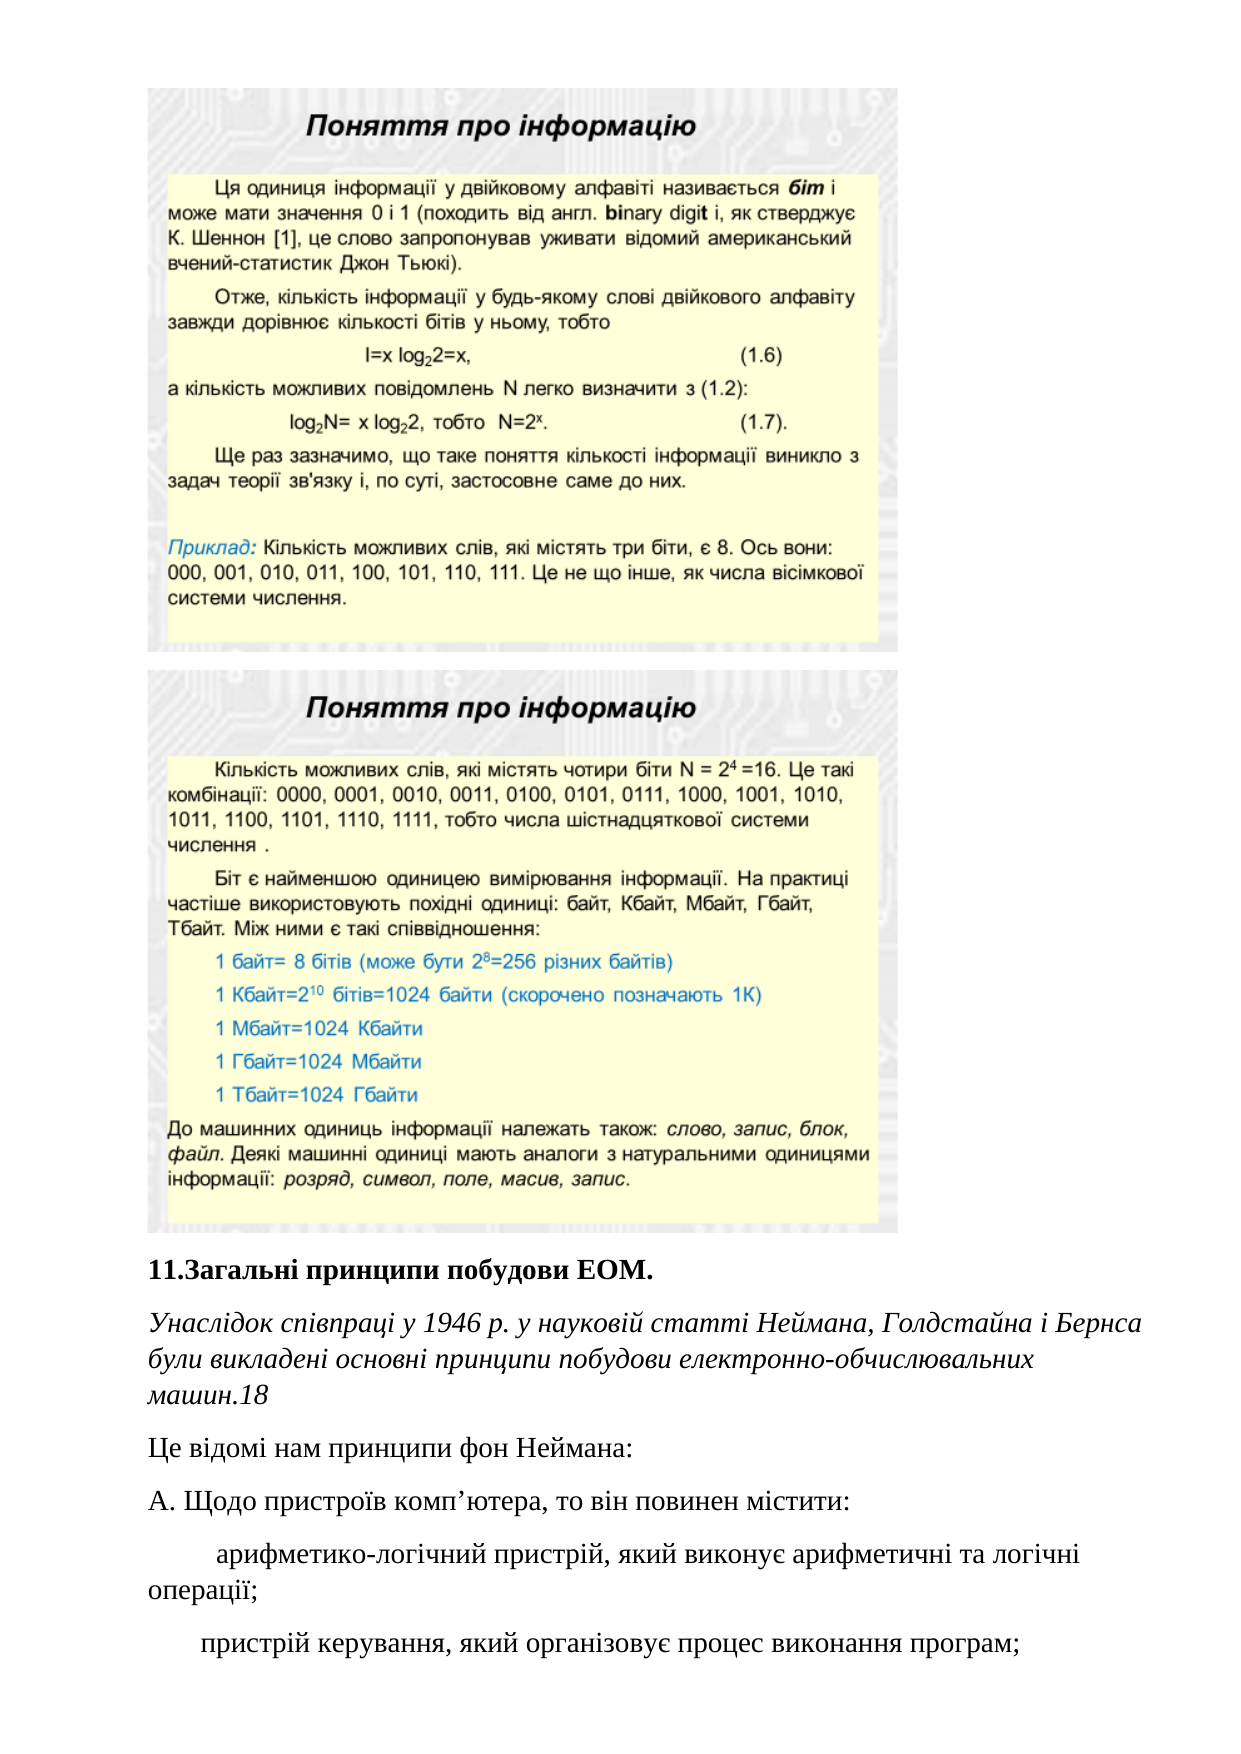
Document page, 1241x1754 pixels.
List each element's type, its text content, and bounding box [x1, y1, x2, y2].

text Це відомі нам принципи фон Неймана: [148, 1430, 1152, 1464]
text А. Щодо пристроїв комп’ютера, то він повинен містити: [148, 1483, 1152, 1517]
text  пристрій керування, який організовує процес виконання програм; [148, 1625, 1152, 1658]
picture [147, 670, 898, 1233]
text 11.Загальні принципи побудови ЕОМ. [148, 1252, 1152, 1286]
text арифметико-логічний пристрій, який виконує арифметичні та логічні операції; [148, 1536, 1152, 1606]
text Унаслідок співпраці у 1946 р. у науковій статті Неймана, Голдстайна і Бернса були викладені основні принципи побудови електронно-обчислювальних машин.18 [148, 1305, 1152, 1411]
picture [147, 88, 898, 652]
